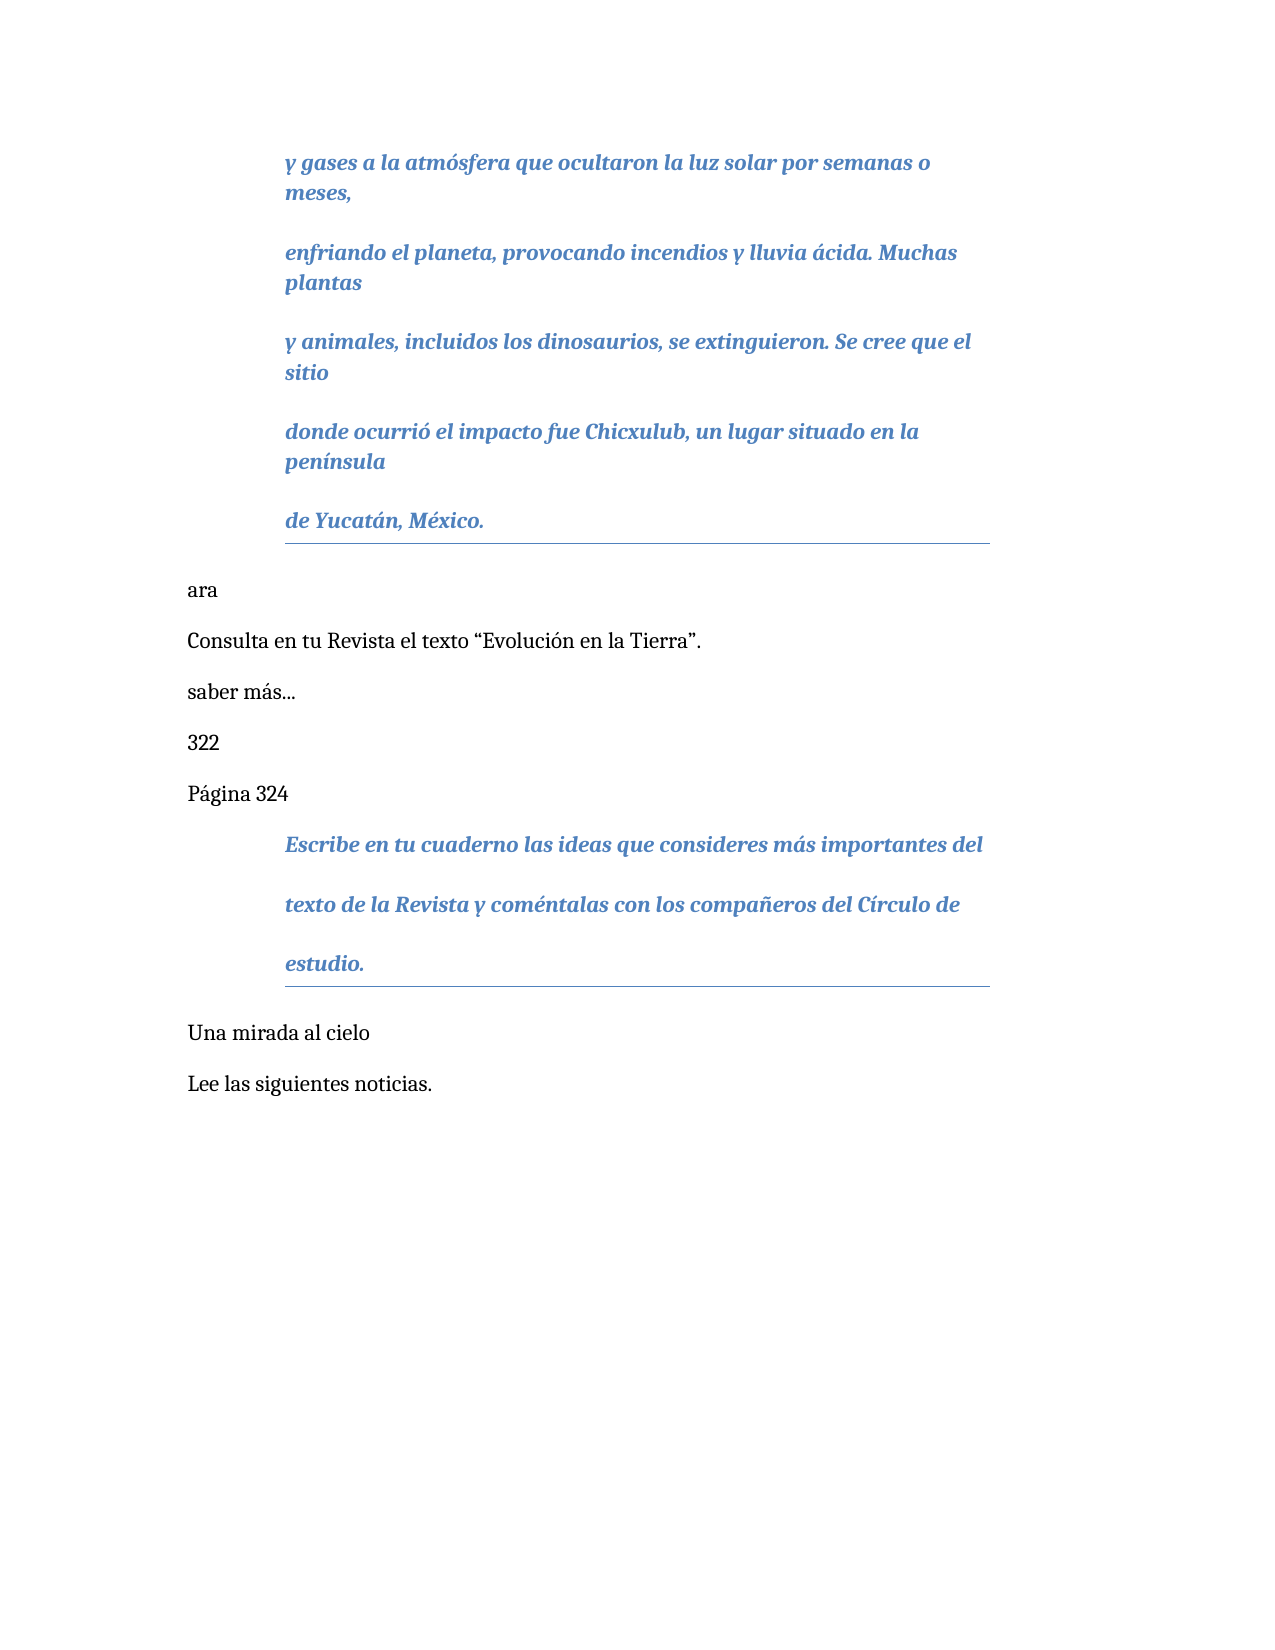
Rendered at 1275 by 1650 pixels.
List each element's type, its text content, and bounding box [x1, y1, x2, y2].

text Una mirada al cielo [187, 1020, 1087, 1046]
text enfriando el planeta, provocando incendios y lluvia ácida. Muchas plantas [285, 239, 990, 296]
text 322 [187, 730, 1087, 757]
text donde ocurrió el impacto fue Chicxulub, un lugar situado en la península [285, 419, 990, 475]
text y gases a la atmósfera que ocultaron la luz solar por semanas o meses, [285, 150, 990, 207]
text y animales, incluidos los dinosaurios, se extinguieron. Se cree que el sitio [285, 329, 990, 386]
text estudio. [285, 951, 990, 986]
text de Yucatán, México. [285, 508, 990, 543]
text Escribe en tu cuaderno las ideas que consideres más importantes del [285, 832, 990, 859]
text Página 324 [187, 781, 1087, 808]
text Lee las siguientes noticias. [187, 1071, 1087, 1097]
text ara [187, 577, 1087, 603]
text saber más... [187, 679, 1087, 706]
text Consulta en tu Revista el texto “Evolución en la Tierra”. [187, 628, 1087, 654]
text texto de la Revista y coméntalas con los compañeros del Círculo de [285, 892, 990, 918]
